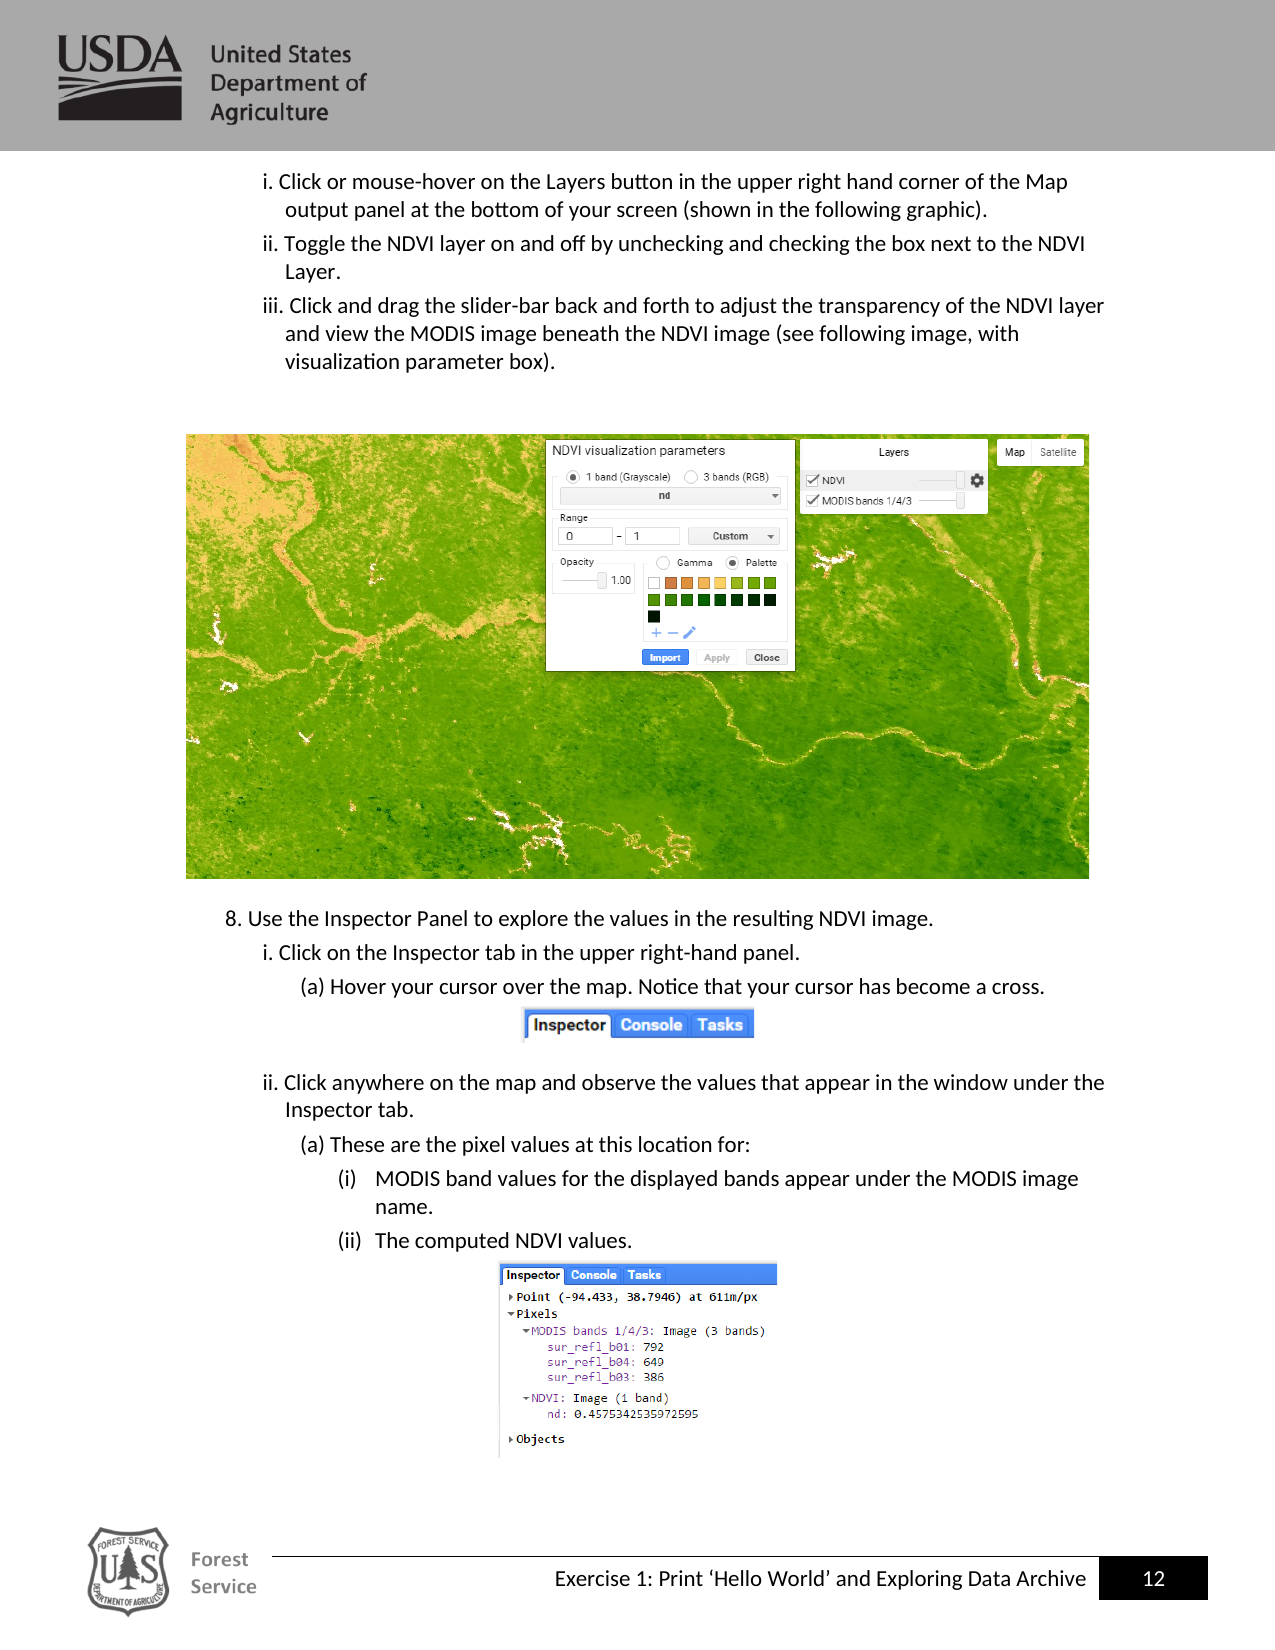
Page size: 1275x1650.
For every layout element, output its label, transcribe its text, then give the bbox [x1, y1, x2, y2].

list Use the Inspector Panel to explore the values in the resulting NDVI image. [225, 904, 1125, 932]
picture [80, 1523, 265, 1626]
list These are the pixel values at this location for: [300, 1130, 1125, 1158]
list Click on the Inspector tab in the upper right-hand panel. [262, 938, 1125, 966]
list MODIS band values for the displayed bands appear under the MODIS image name. [337, 1164, 1125, 1220]
picture [497, 1260, 778, 1458]
list Toggle the NDVI layer on and off by unchecking and checking the box next to the NDVI Layer. [262, 229, 1125, 285]
picture [186, 434, 1090, 879]
picture [520, 1006, 755, 1043]
list Click anywhere on the map and observe the values that appear in the window under the Inspector tab. [262, 1068, 1125, 1124]
list Click and drag the slider-bar back and forth to adjust the transparency of the NDVI layer and view the MODIS image beneath the NDVI image (see following image, with visualization parameter box). [262, 291, 1125, 376]
picture [0, 0, 1275, 151]
list Click or mouse-hover on the Layers button in the upper right hand corner of the Map output panel at the bottom of your screen (shown in the following graphic). [262, 167, 1125, 223]
list The computed NDVI values. [337, 1226, 1125, 1254]
list Hover your cursor over the map. Notice that your cursor has become a cross. [300, 972, 1125, 1000]
